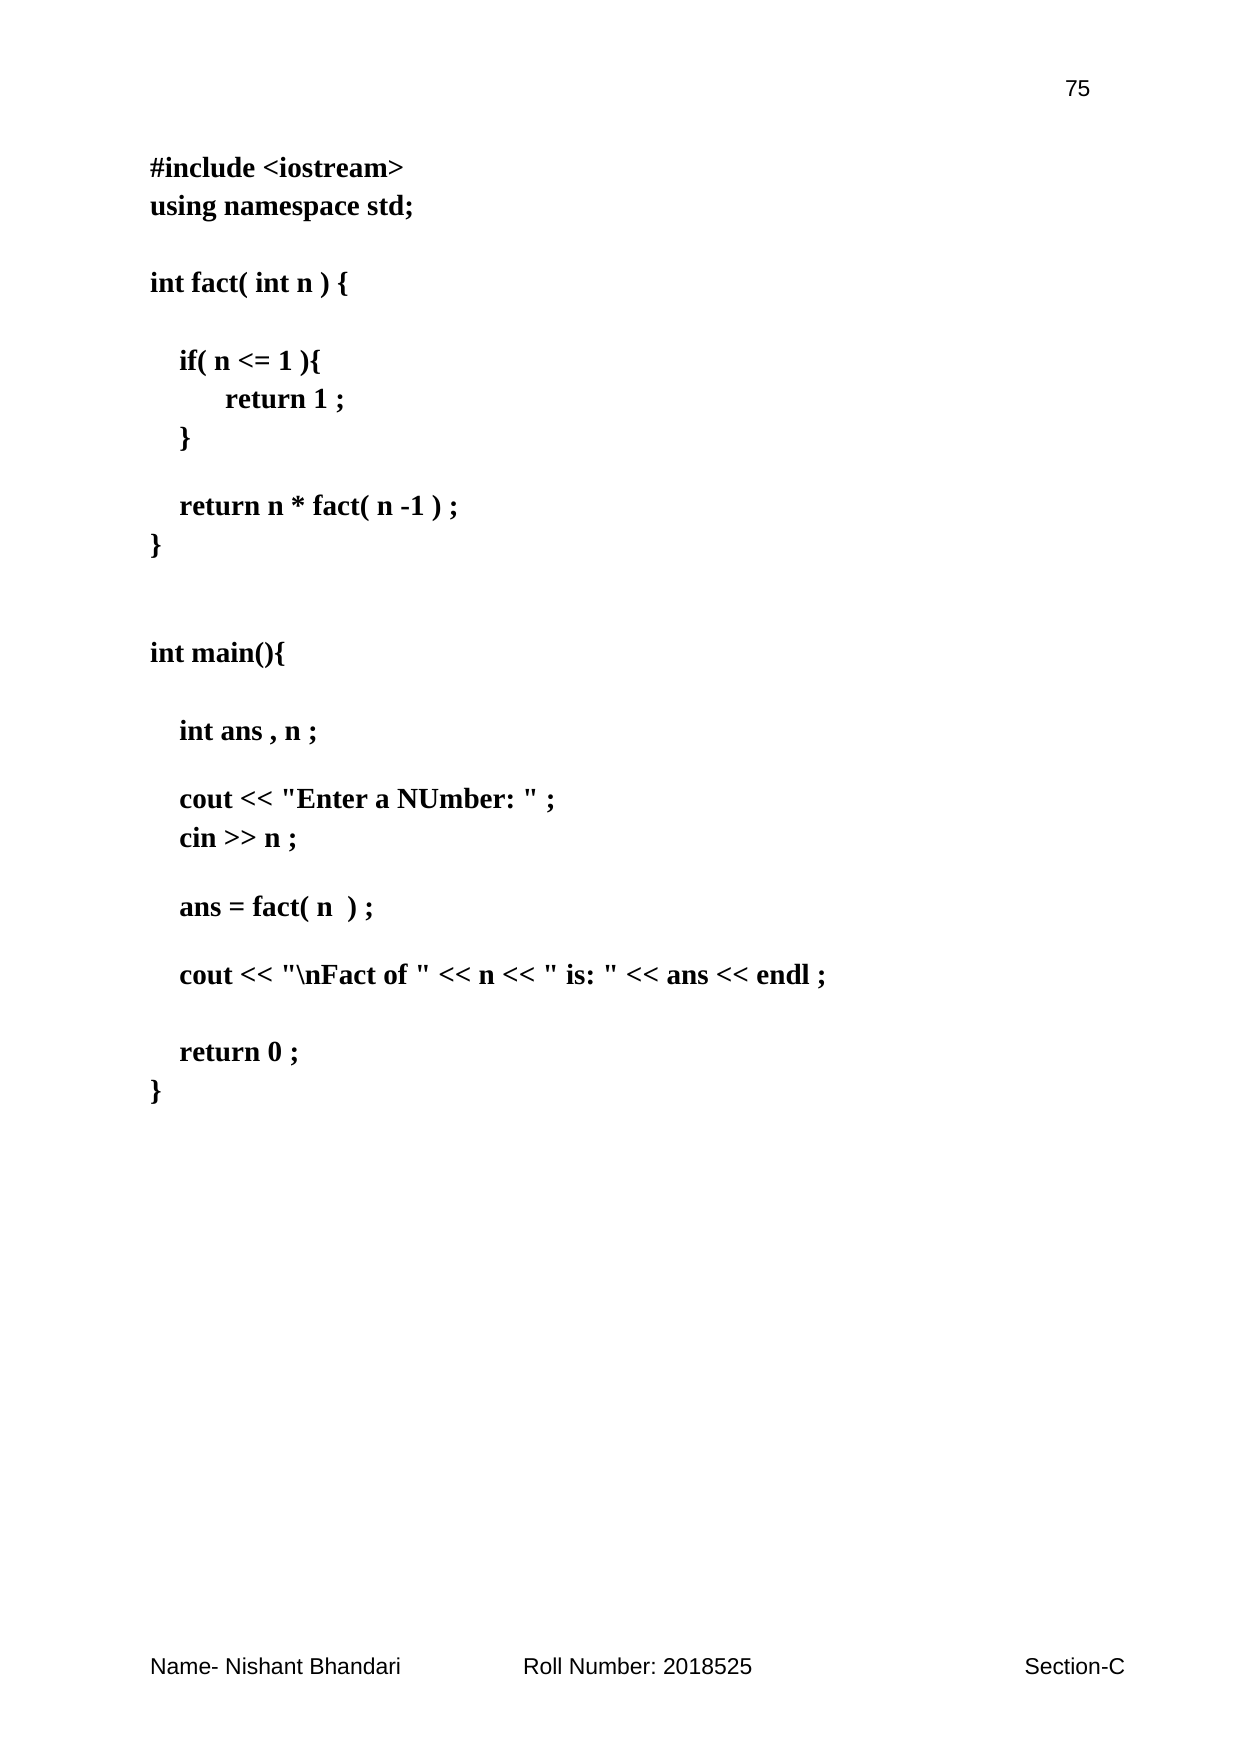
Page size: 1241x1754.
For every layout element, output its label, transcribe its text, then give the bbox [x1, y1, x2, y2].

text } [150, 420, 1090, 453]
text using namespace std; [150, 188, 1090, 222]
text return 0 ; [150, 1034, 1090, 1068]
text cout << "\nFact of " << n << " is: " << ans << endl ; [150, 957, 1090, 991]
text cout << "Enter a NUmber: " ; [150, 781, 1090, 815]
text int fact( int n ) { [150, 266, 1090, 299]
text return n * fact( n -1 ) ; [150, 488, 1090, 522]
text int main(){ [150, 636, 1090, 669]
text cin >> n ; [150, 820, 1090, 853]
text } [150, 1073, 1090, 1107]
text ans = fact( n ) ; [150, 889, 1090, 922]
text if( n <= 1 ){ [150, 343, 1090, 376]
text } [150, 527, 1090, 561]
text #include <iostream> [150, 150, 1090, 183]
text return 1 ; [150, 381, 1090, 415]
text int ans , n ; [150, 713, 1090, 746]
